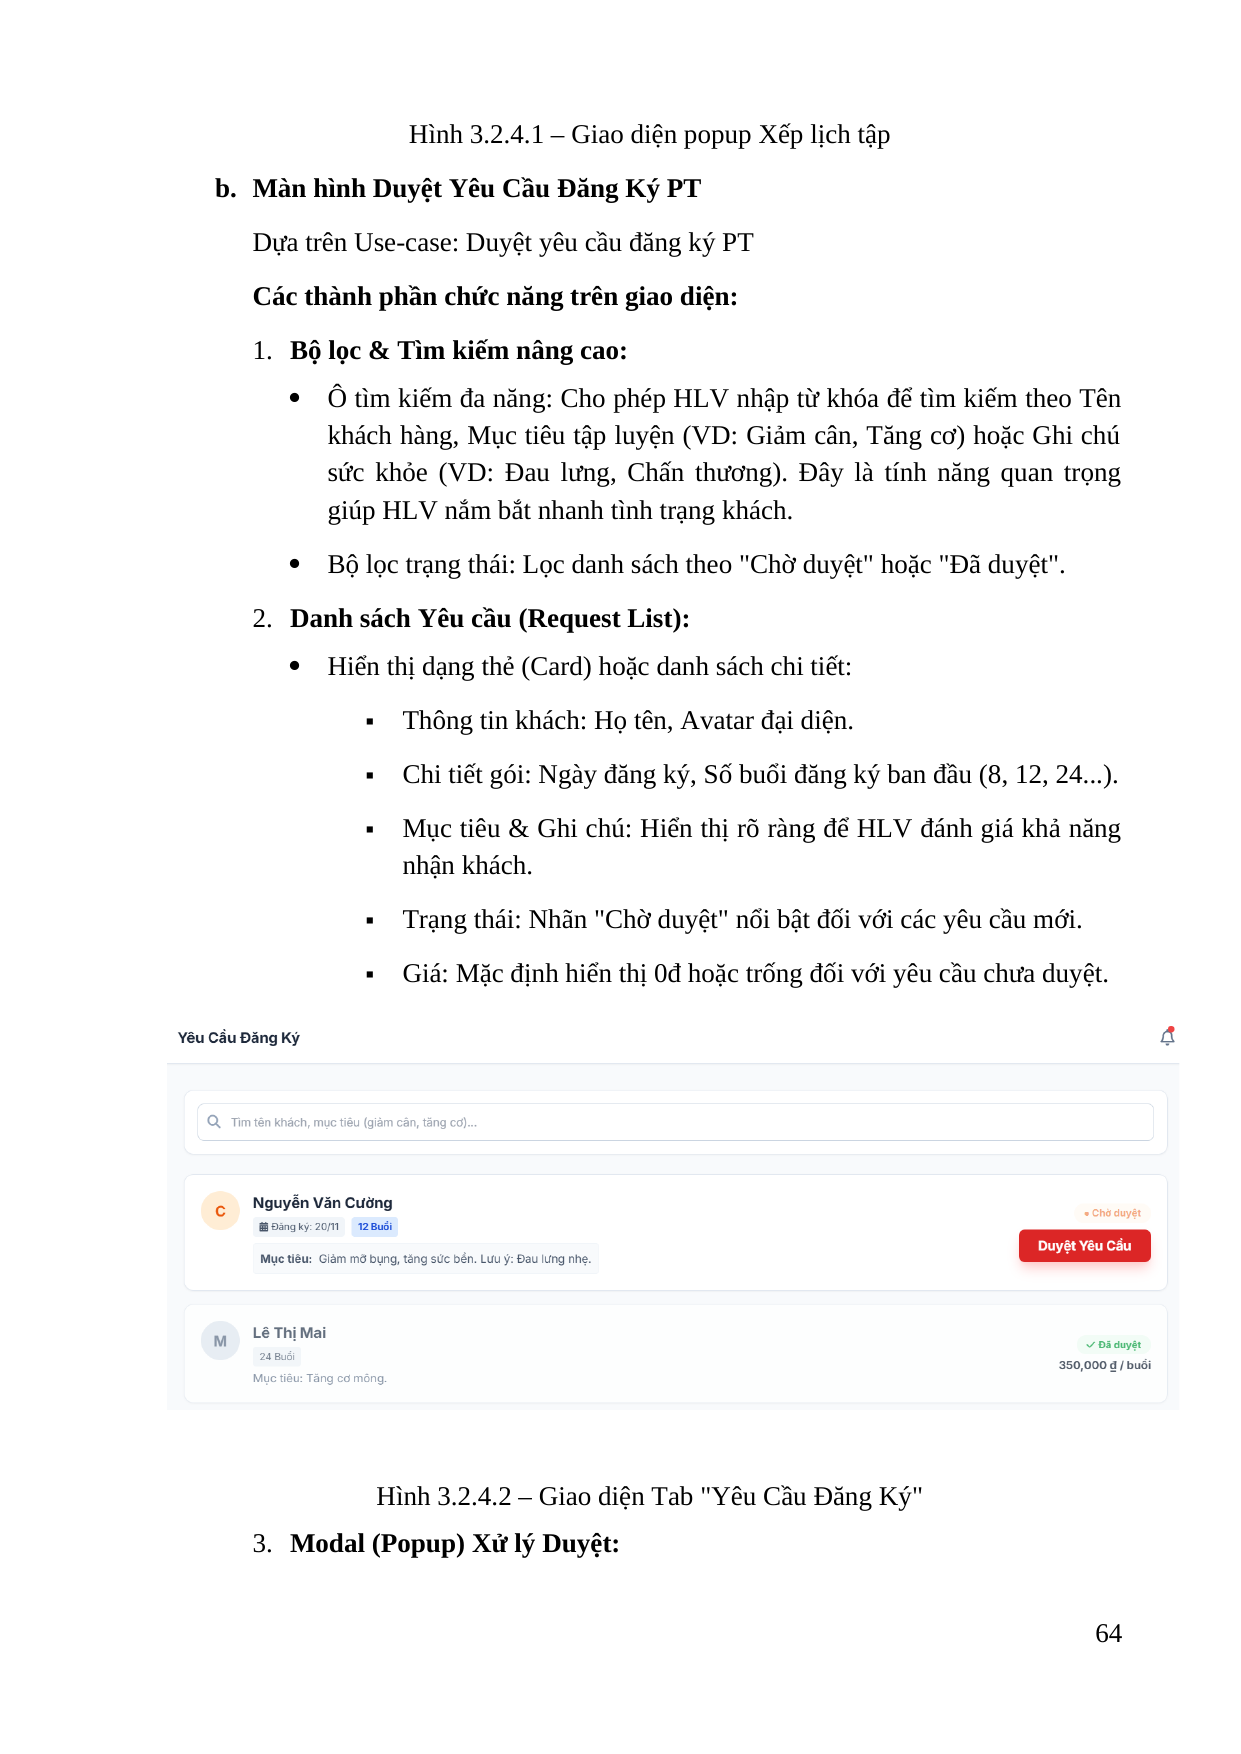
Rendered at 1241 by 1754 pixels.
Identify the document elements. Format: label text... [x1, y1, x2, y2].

list Giá: Mặc định hiển thị 0đ hoặc trống đối với yêu cầu chưa duyệt. [365, 957, 1122, 988]
list Ô tìm kiếm đa năng: Cho phép HLV nhập từ khóa để tìm kiếm theo Tên khách hàng, Mục tiêu tập luyện (VD: Giảm cân, Tăng cơ) hoặc Ghi chú sức khỏe (VD: Đau lưng, Chấn thương). Đây là tính năng quan trọng giúp HLV nắm bắt nhanh tình trạng khách. [290, 382, 1122, 525]
text Dựa trên Use-case: Duyệt yêu cầu đăng ký PT [177, 226, 1122, 257]
list Danh sách Yêu cầu (Request List): [252, 602, 1122, 633]
list Modal (Popup) Xử lý Duyệt: [252, 1528, 1122, 1559]
list Mục tiêu & Ghi chú: Hiển thị rõ ràng để HLV đánh giá khả năng nhận khách. [365, 812, 1122, 880]
list Màn hình Duyệt Yêu Cầu Đăng Ký PT [215, 172, 1122, 203]
list Trạng thái: Nhãn "Chờ duyệt" nổi bật đối với các yêu cầu mới. [365, 903, 1122, 934]
text Hình 3.2.4.2 – Giao diện Tab "Yêu Cầu Đăng Ký" [177, 1480, 1122, 1511]
list Chi tiết gói: Ngày đăng ký, Số buổi đăng ký ban đầu (8, 12, 24...). [365, 758, 1122, 789]
list Thông tin khách: Họ tên, Avatar đại diện. [365, 704, 1122, 735]
list Hiển thị dạng thẻ (Card) hoặc danh sách chi tiết: [290, 650, 1122, 681]
list Bộ lọc trạng thái: Lọc danh sách theo "Chờ duyệt" hoặc "Đã duyệt". [290, 548, 1122, 579]
picture [167, 1021, 1180, 1410]
list Bộ lọc & Tìm kiếm nâng cao: [252, 334, 1122, 365]
text Các thành phần chức năng trên giao diện: [177, 280, 1122, 311]
text Hình 3.2.4.1 – Giao diện popup Xếp lịch tập [177, 118, 1122, 149]
